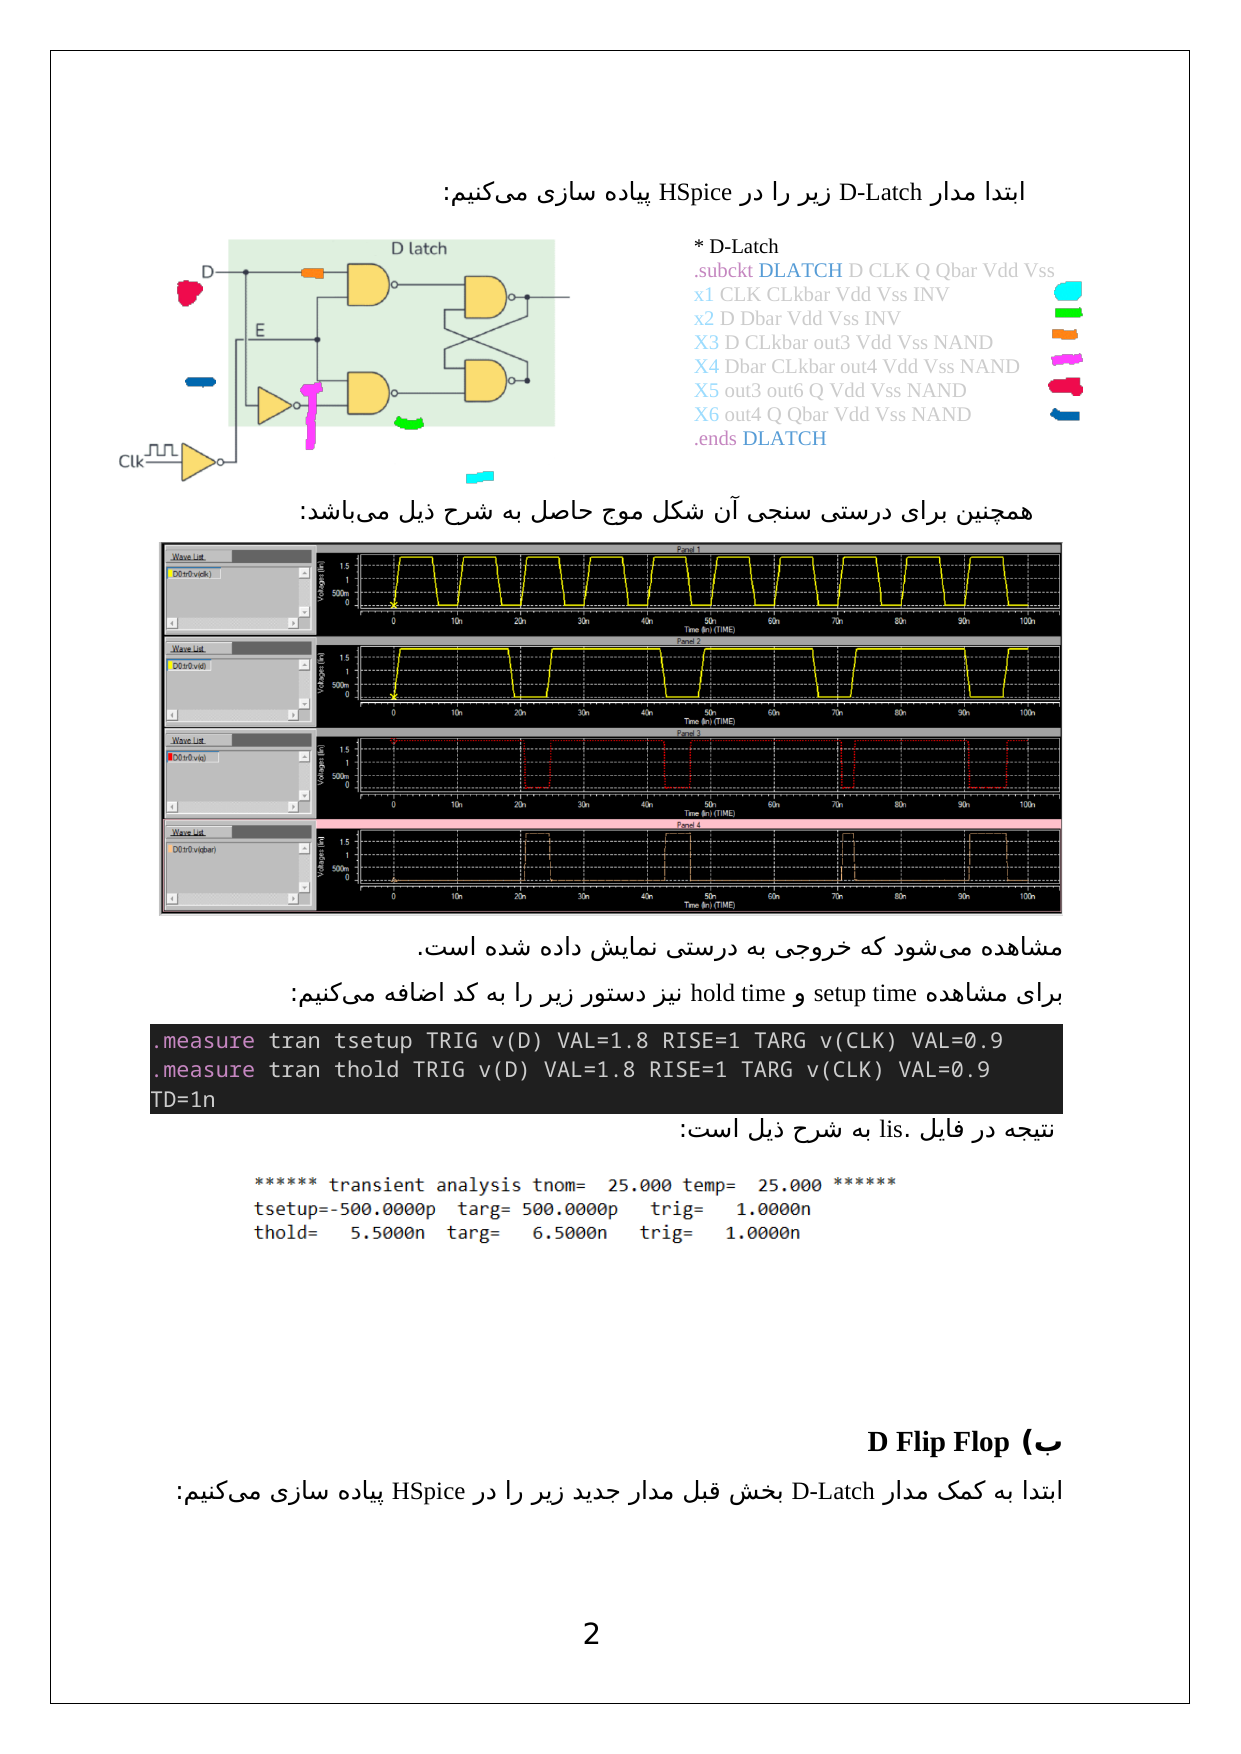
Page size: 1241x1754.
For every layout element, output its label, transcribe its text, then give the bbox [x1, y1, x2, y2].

text ب) D Flip Flop [150, 1424, 1063, 1458]
text همچنین برای درستی سنجی آن شکل موج حاصل به شرح ذیل می‌باشد: [150, 496, 1063, 526]
text مشاهده می‌شود که خروجی به درستی نمایش داده شده است. [150, 932, 1063, 962]
picture [1054, 279, 1083, 302]
text .measure tran tsetup TRIG v(D) VAL=1.8 RISE=1 TARG v(CLK) VAL=0.9 [150, 1024, 1063, 1054]
text نتیجه در فایل .lis به شرح ذیل است: [150, 1114, 1063, 1143]
text ابتدا مدار D-Latch زیر را در HSpice پیاده سازی می‌کنیم: [150, 177, 1063, 206]
picture [1049, 407, 1082, 423]
picture [1050, 327, 1080, 342]
picture [108, 225, 573, 490]
picture [158, 542, 1063, 916]
text برای مشاهده setup time و hold time نیز دستور زیر را به کد اضافه می‌کنیم: [150, 978, 1063, 1008]
picture [241, 1160, 972, 1255]
picture [1050, 352, 1084, 367]
text .measure tran thold TRIG v(D) VAL=1.8 RISE=1 TARG v(CLK) VAL=0.9 TD=1n [150, 1054, 1063, 1114]
picture [1053, 306, 1084, 320]
text ابتدا به کمک مدار D-Latch بخش قبل مدار جدید زیر را در HSpice پیاده سازی می‌کنیم: [150, 1476, 1063, 1505]
picture [1048, 375, 1083, 396]
